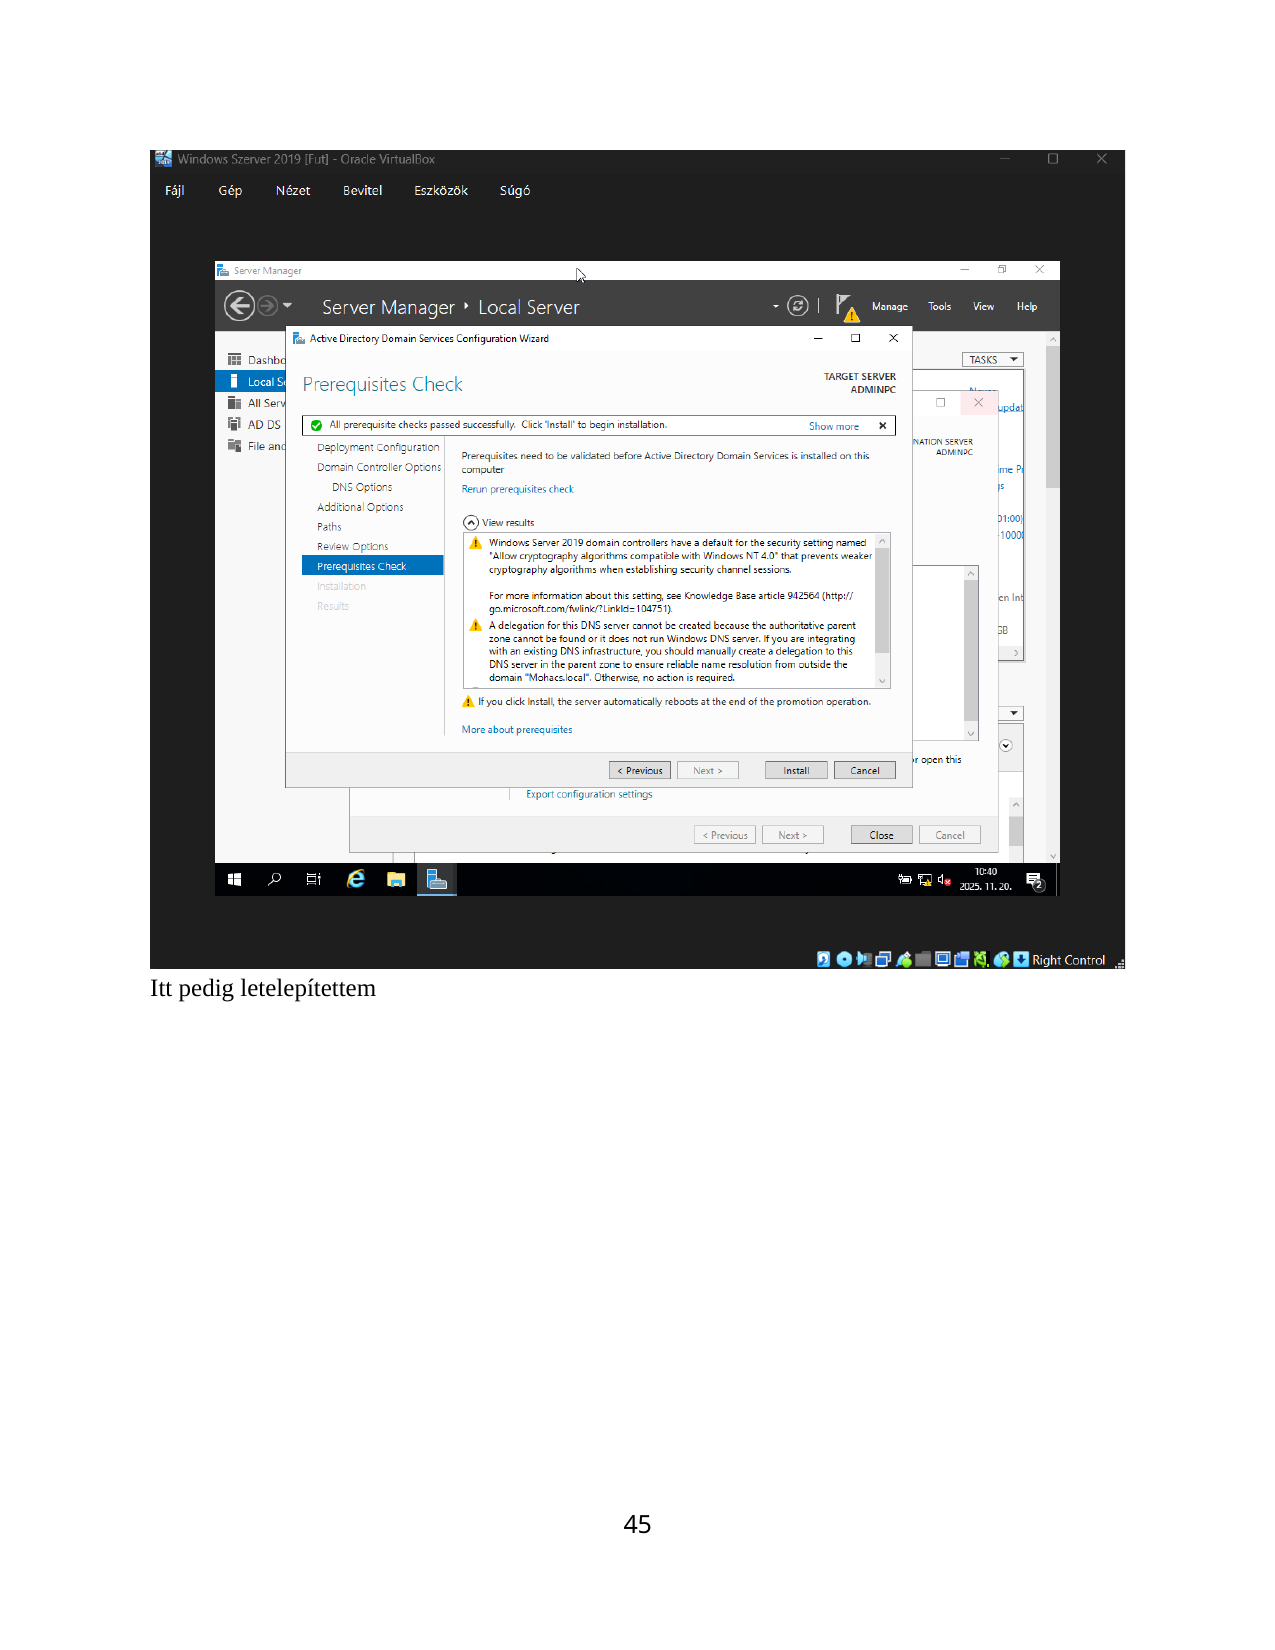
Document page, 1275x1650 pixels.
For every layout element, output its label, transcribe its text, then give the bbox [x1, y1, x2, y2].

text Itt pedig letelepítettem [150, 969, 1125, 1002]
picture [150, 150, 1125, 969]
